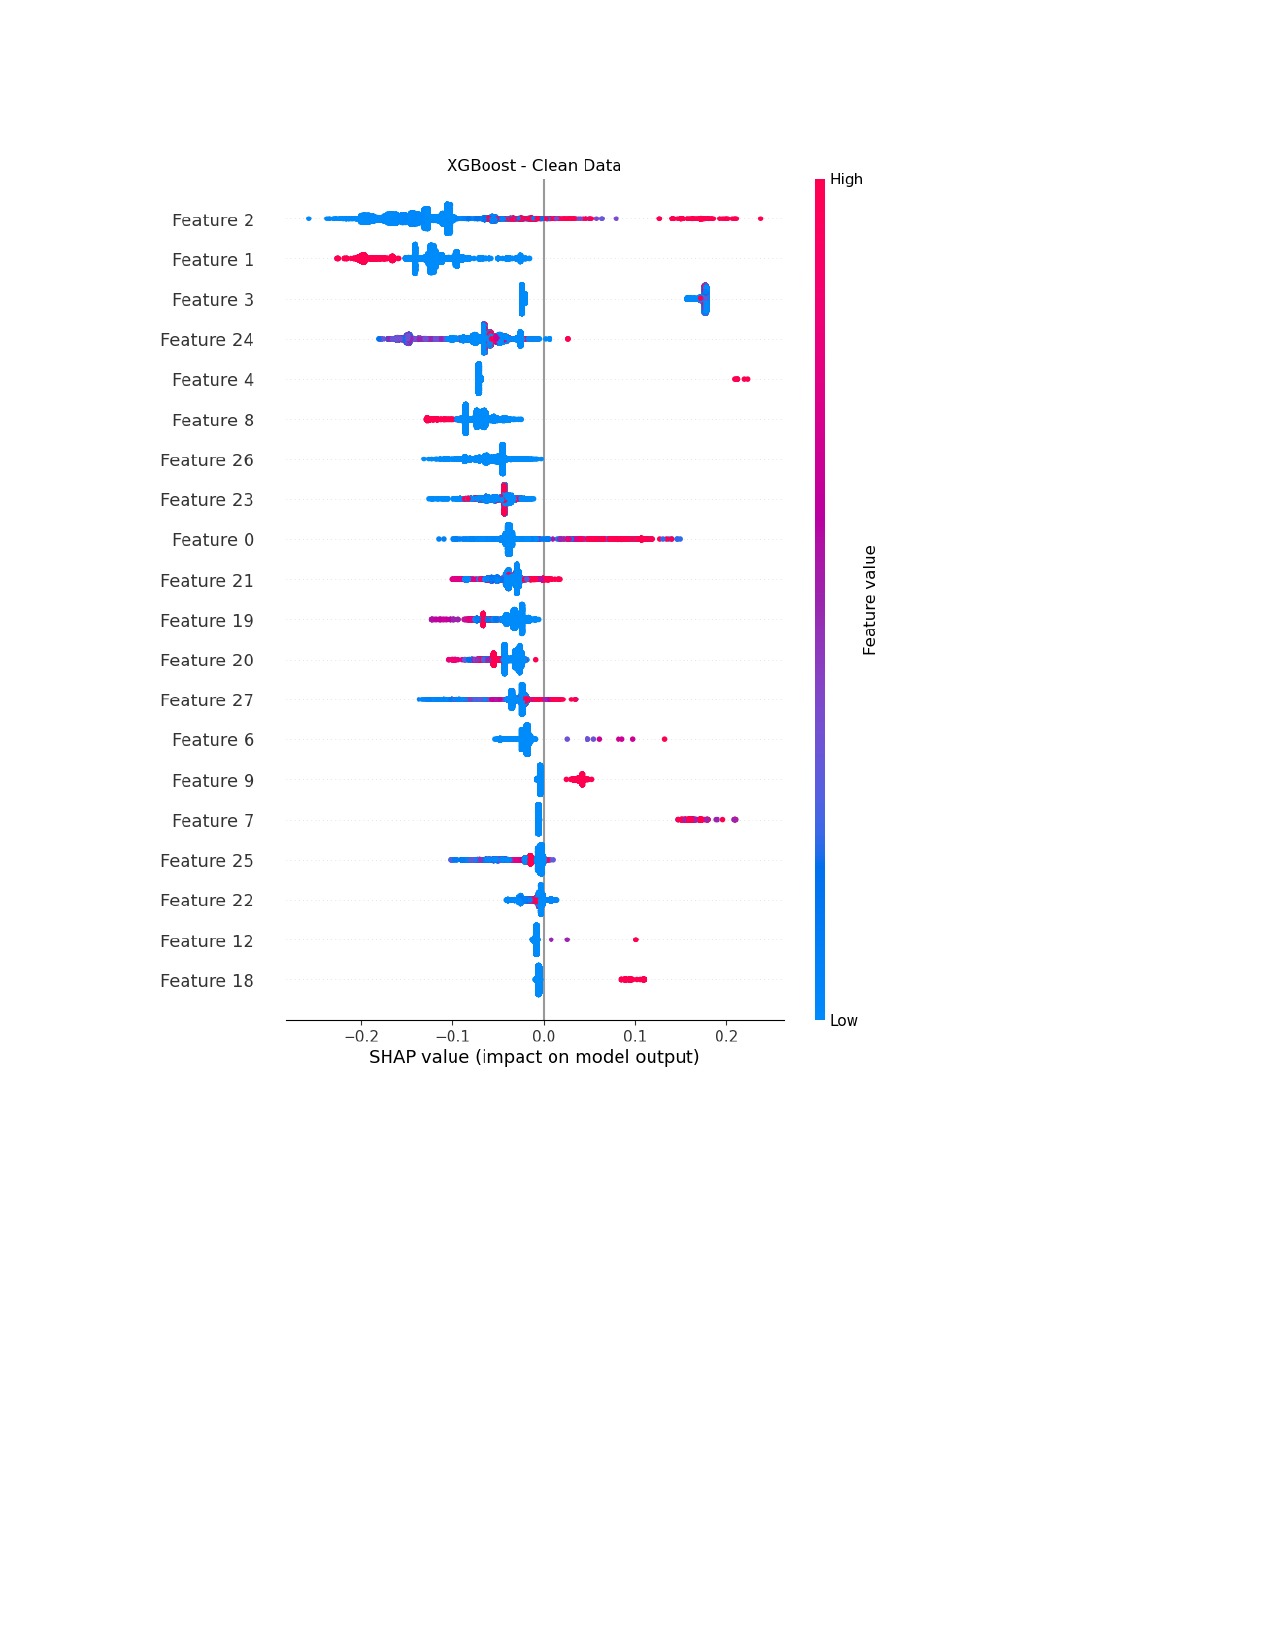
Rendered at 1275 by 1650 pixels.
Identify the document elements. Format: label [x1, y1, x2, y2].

picture [150, 150, 887, 1076]
